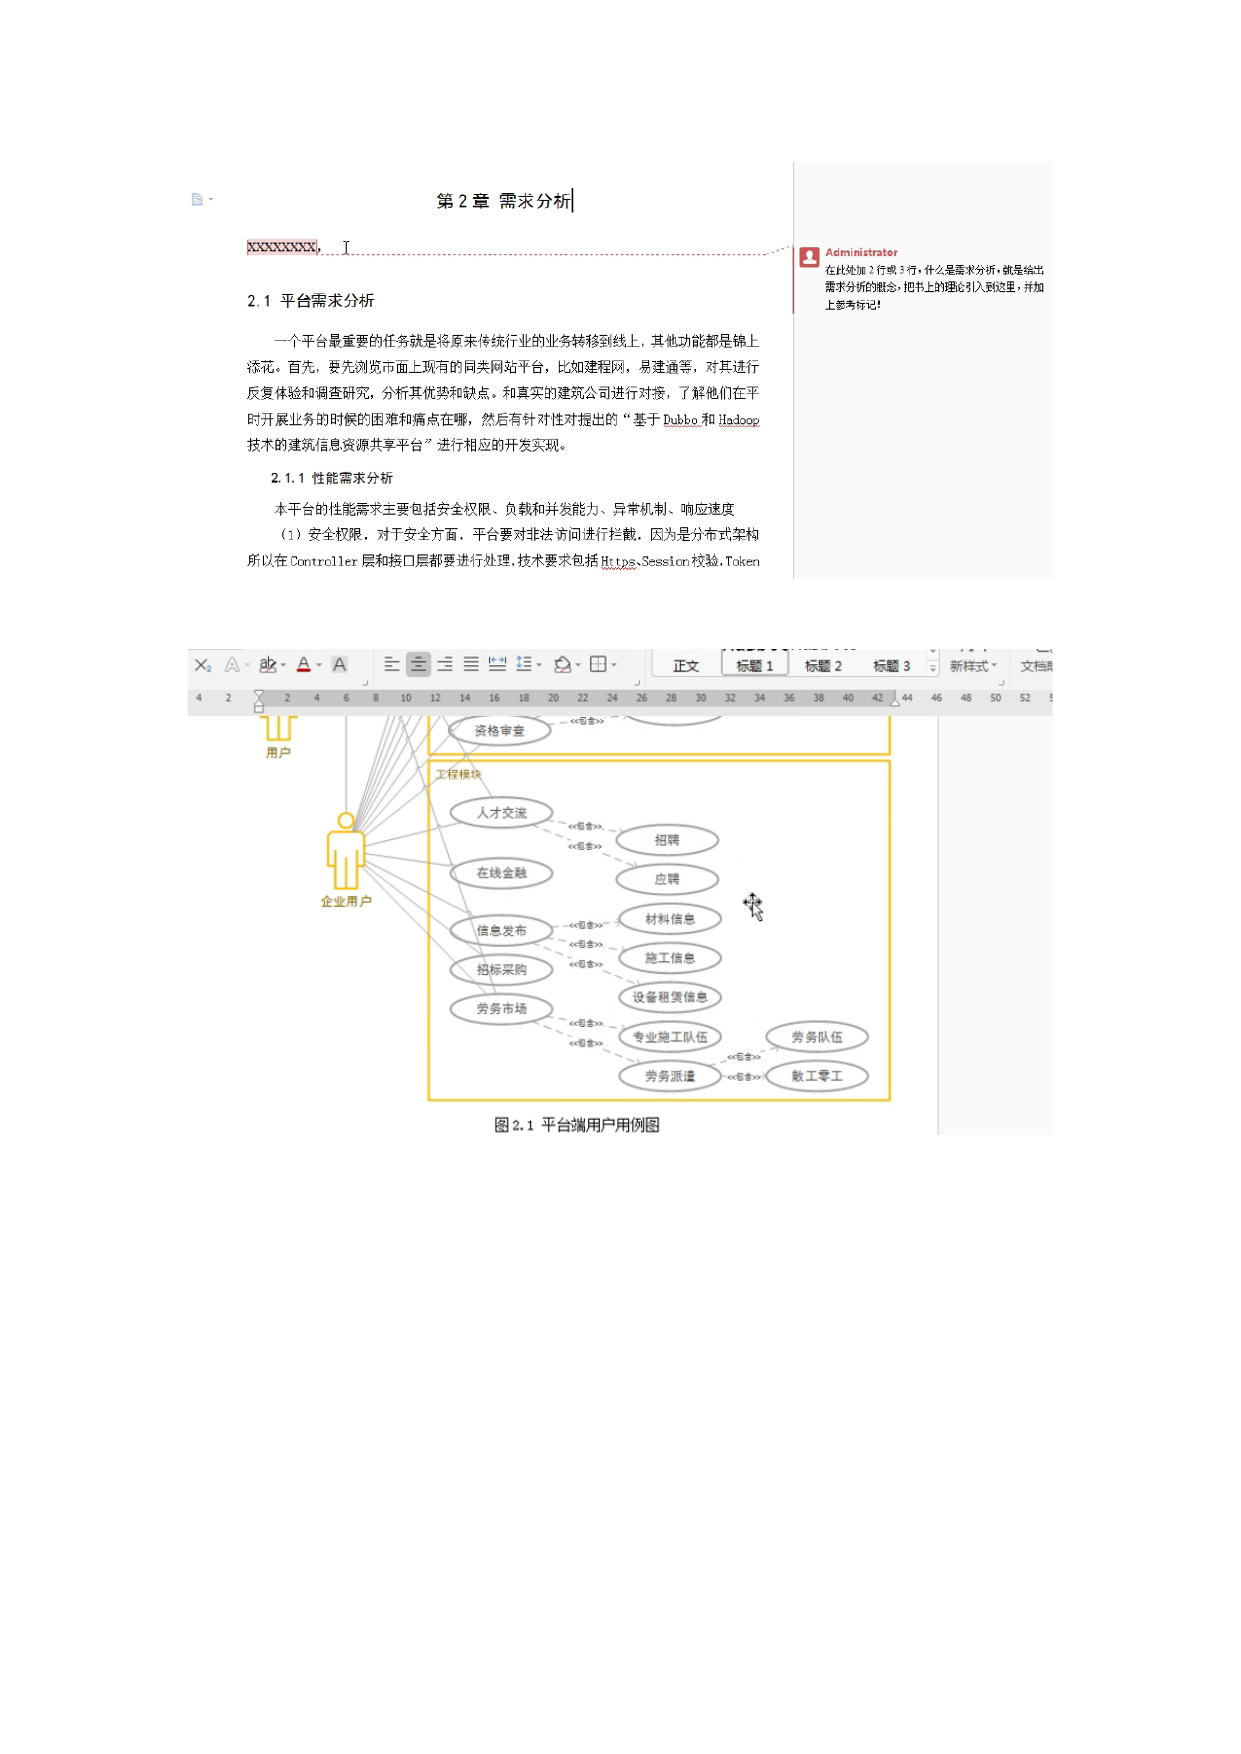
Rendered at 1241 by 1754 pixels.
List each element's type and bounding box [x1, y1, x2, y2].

picture [187, 162, 1053, 579]
picture [187, 649, 1053, 1135]
